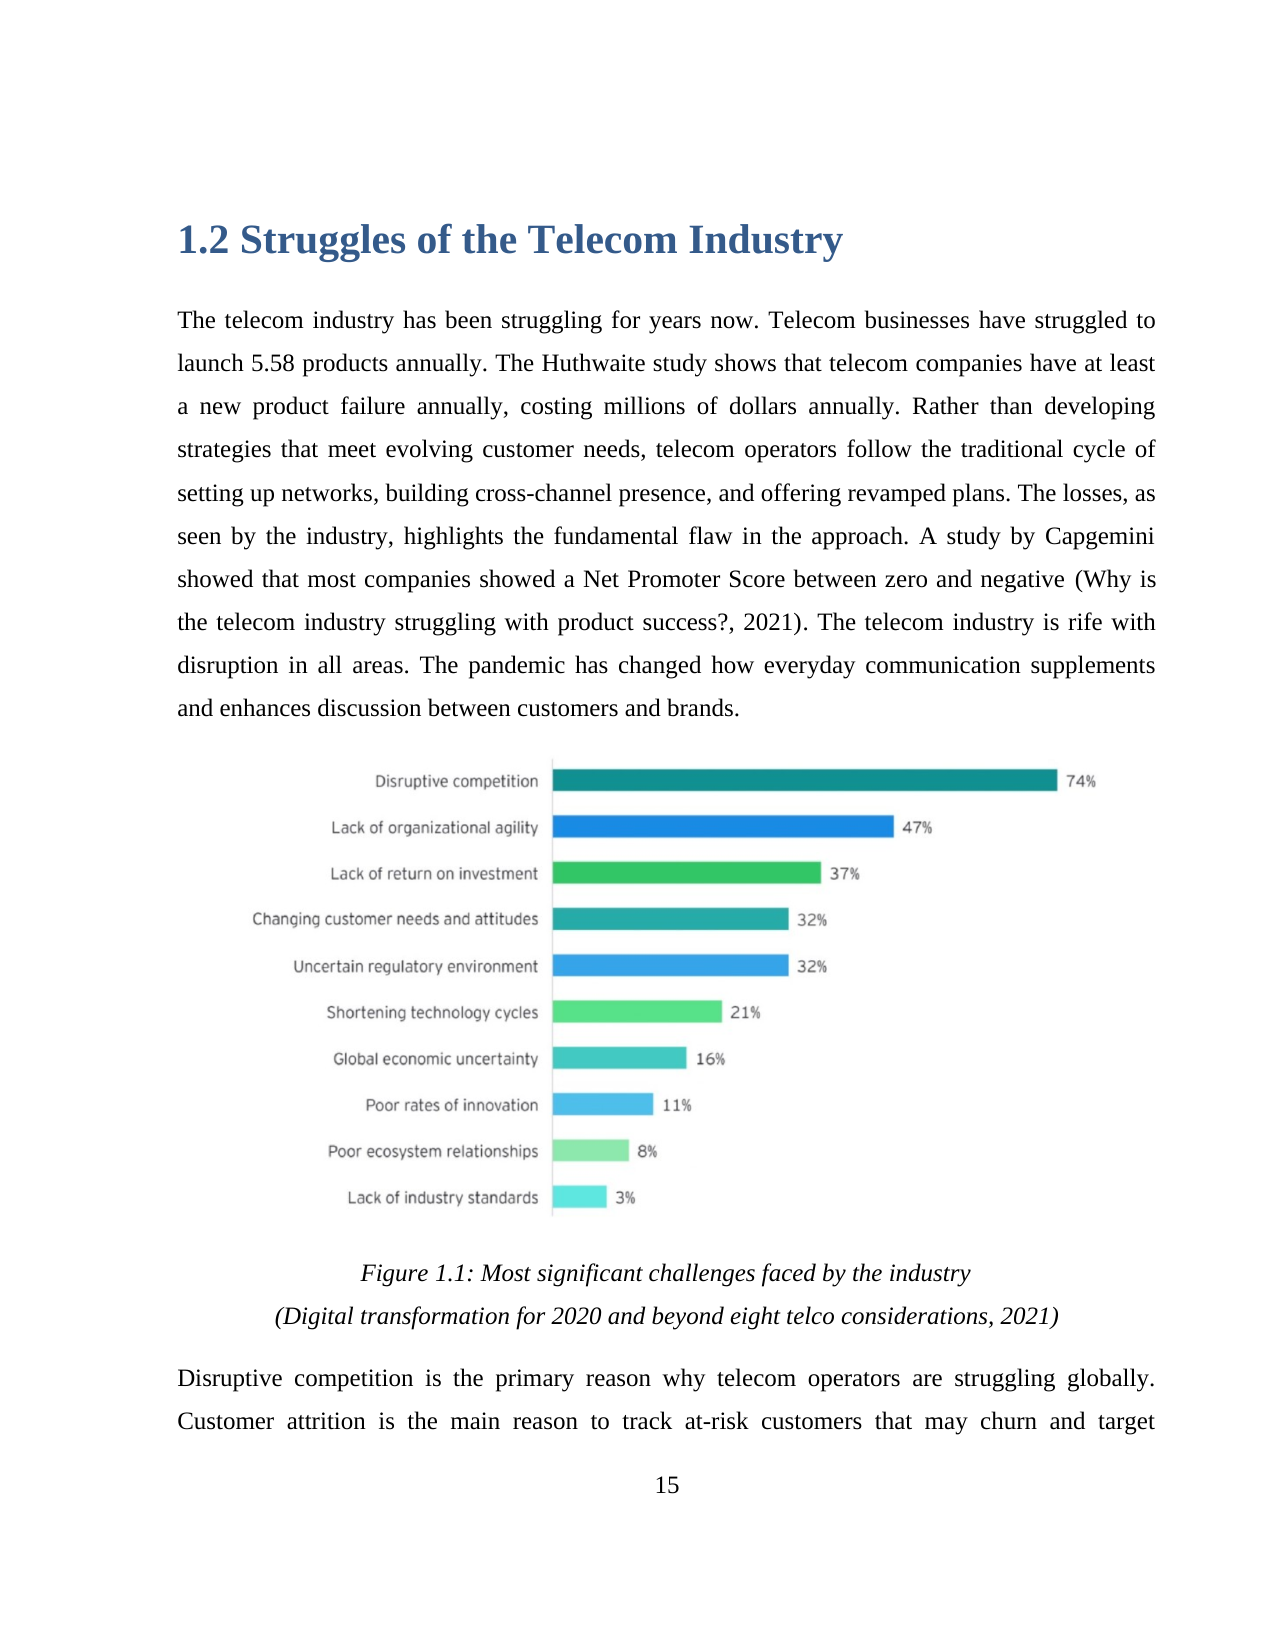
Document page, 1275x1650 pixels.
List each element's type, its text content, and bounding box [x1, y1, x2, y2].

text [177, 1363, 1156, 1434]
text Figure 1.1: Most significant challenges faced by the industry (Digital transformation for 2020 and beyond eight telco considerations, 2021) [177, 1258, 1156, 1329]
picture [231, 755, 1103, 1225]
text The telecom industry has been struggling for years now. Telecom businesses have struggled to launch 5.58 products annually. The Huthwaite study shows that telecom companies have at least a new product failure annually, costing millions of dollars annually. Rather than developing strategies that meet evolving customer needs, telecom operators follow the traditional cycle of setting up networks, building cross-channel presence, and offering revamped plans. The losses, as seen by the industry, highlights the fundamental flaw in the approach. A study by Capgemini showed that most companies showed a Net Promoter Score between zero and negative (Why is the telecom industry struggling with product success?, 2021). The telecom industry is rife with disruption in all areas. The pandemic has changed how everyday communication supplements and enhances discussion between customers and brands. [177, 305, 1156, 722]
subtitle 1.2 Struggles of the Telecom Industry [177, 214, 1156, 262]
